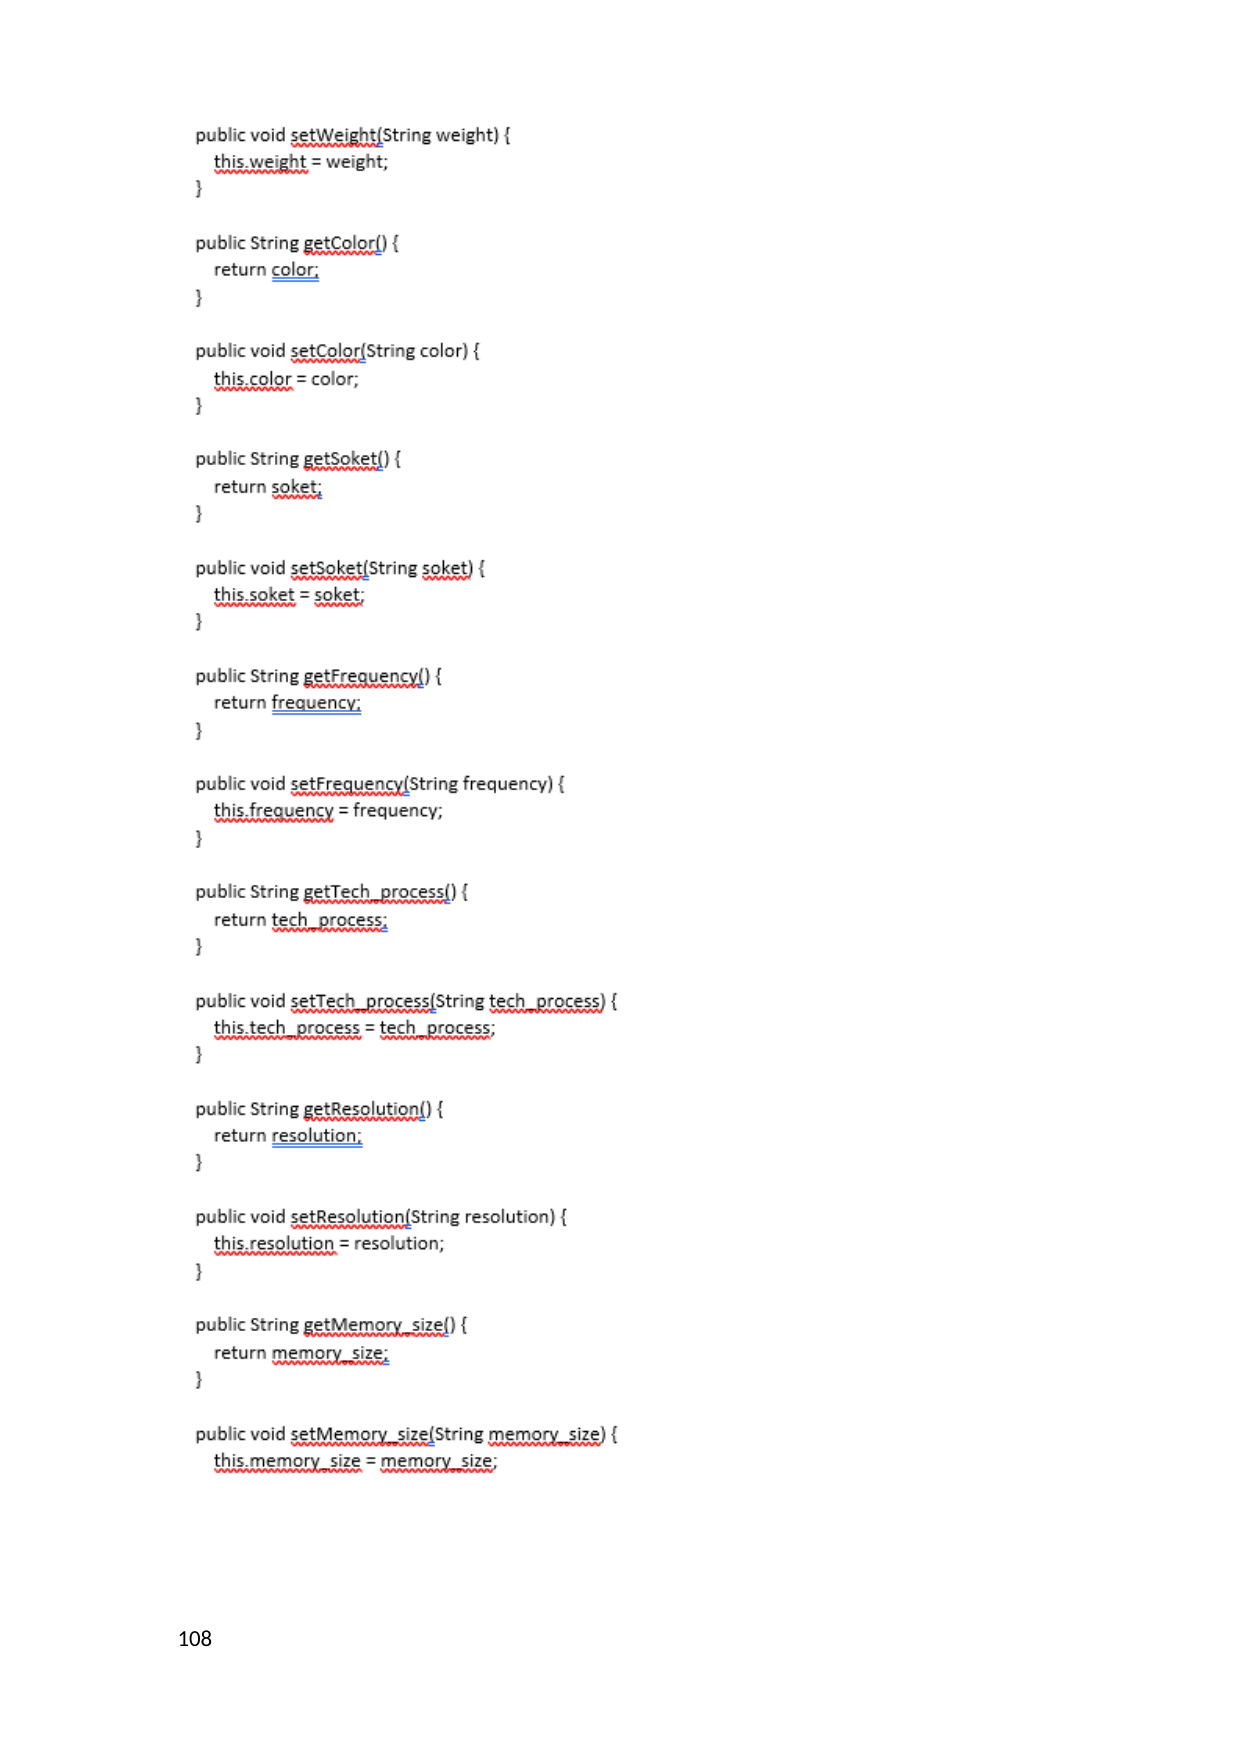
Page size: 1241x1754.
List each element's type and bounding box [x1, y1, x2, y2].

picture [177, 118, 751, 1492]
